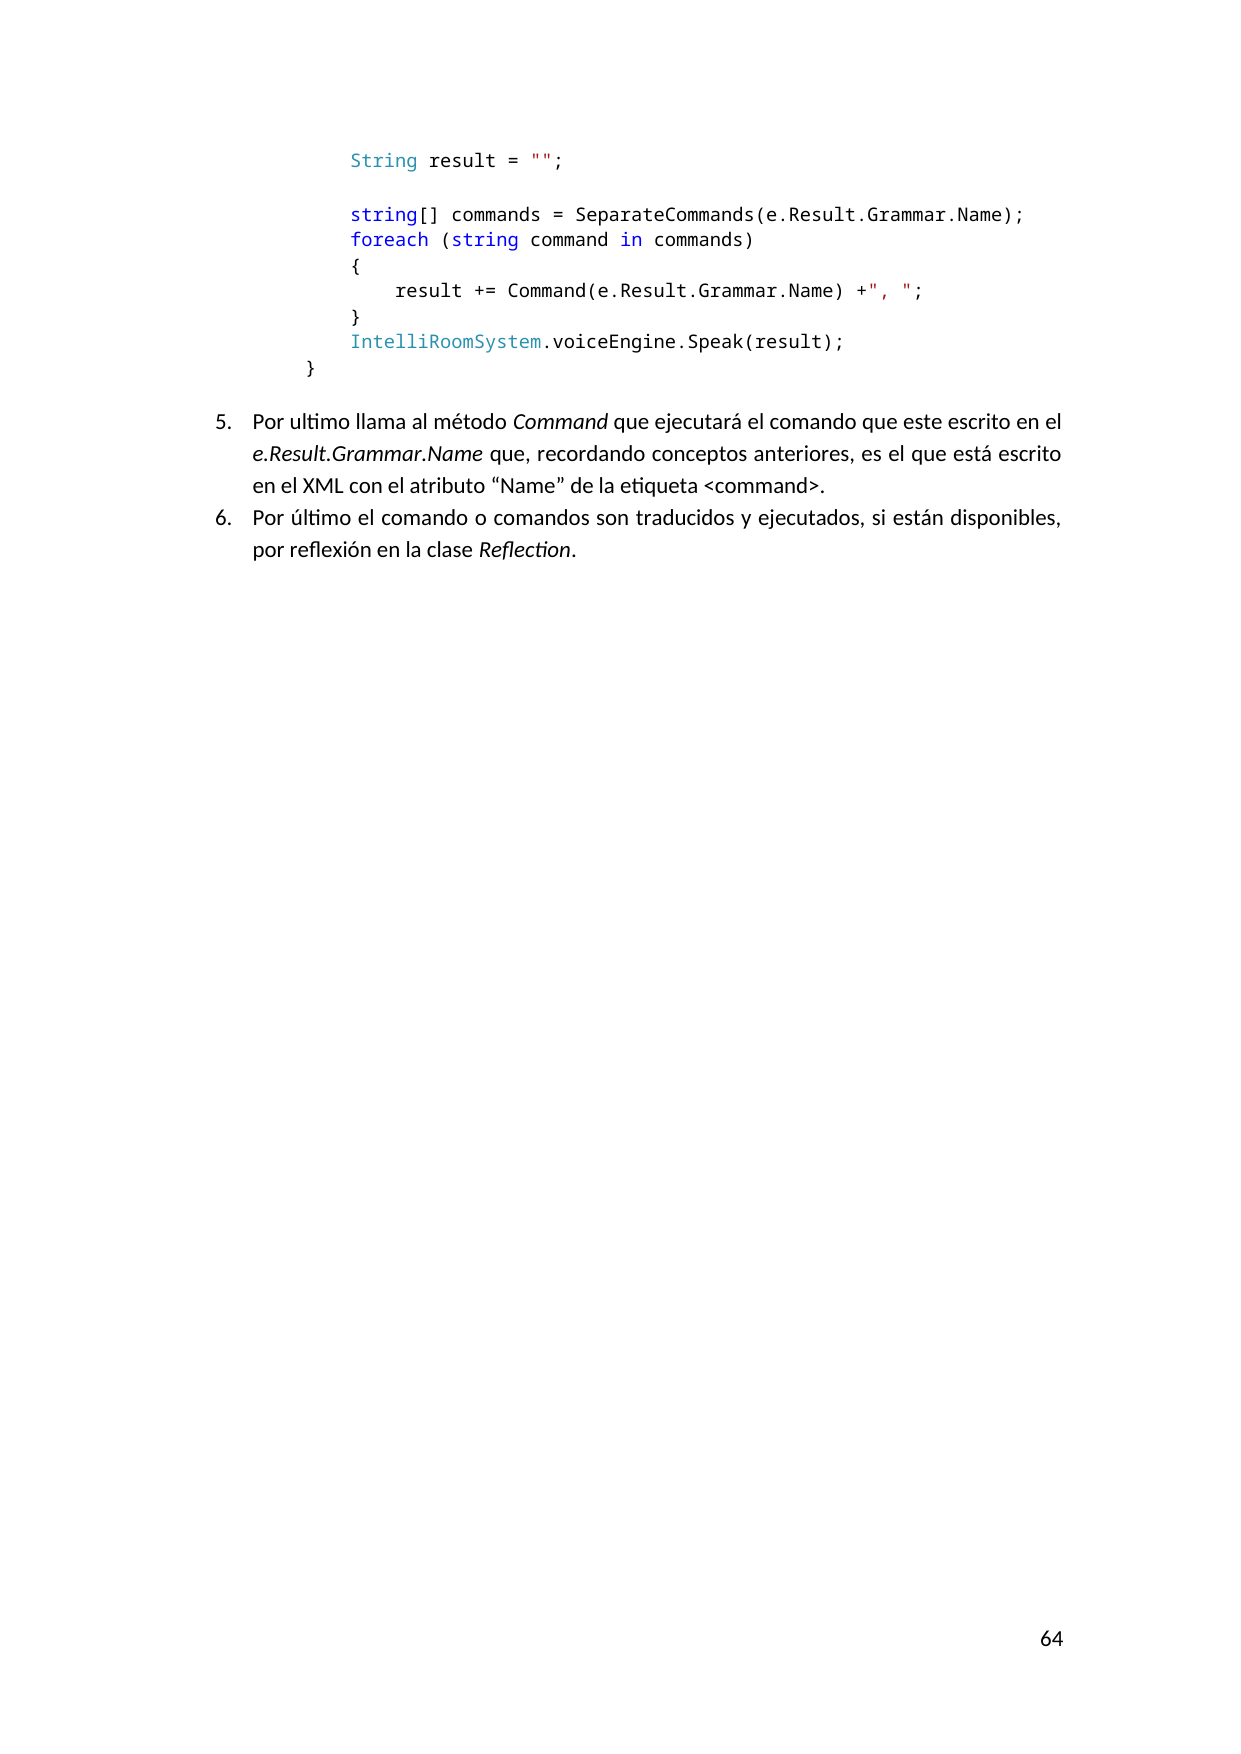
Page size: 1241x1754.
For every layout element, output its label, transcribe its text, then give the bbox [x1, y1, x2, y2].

text IntelliRoomSystem.voiceEngine.Speak(result); [215, 329, 1063, 354]
text result += Command(e.Result.Grammar.Name) +", "; [215, 278, 1063, 303]
list Por ultimo llama al método Command que ejecutará el comando que este escrito en el e.Result.Grammar.Name que, recordando conceptos anteriores, es el que está escrito en el XML con el atributo “Name” de la etiqueta <command>. [215, 407, 1063, 499]
text } [215, 354, 1063, 380]
text string[] commands = SeparateCommands(e.Result.Grammar.Name); [215, 201, 1063, 227]
text } [215, 303, 1063, 329]
list Por último el comando o comandos son traducidos y ejecutados, si están disponibles, por reflexión en la clase Reflection. [215, 503, 1063, 563]
text String result = ""; [215, 148, 1063, 173]
text { [215, 252, 1063, 278]
text foreach (string command in commands) [215, 227, 1063, 252]
